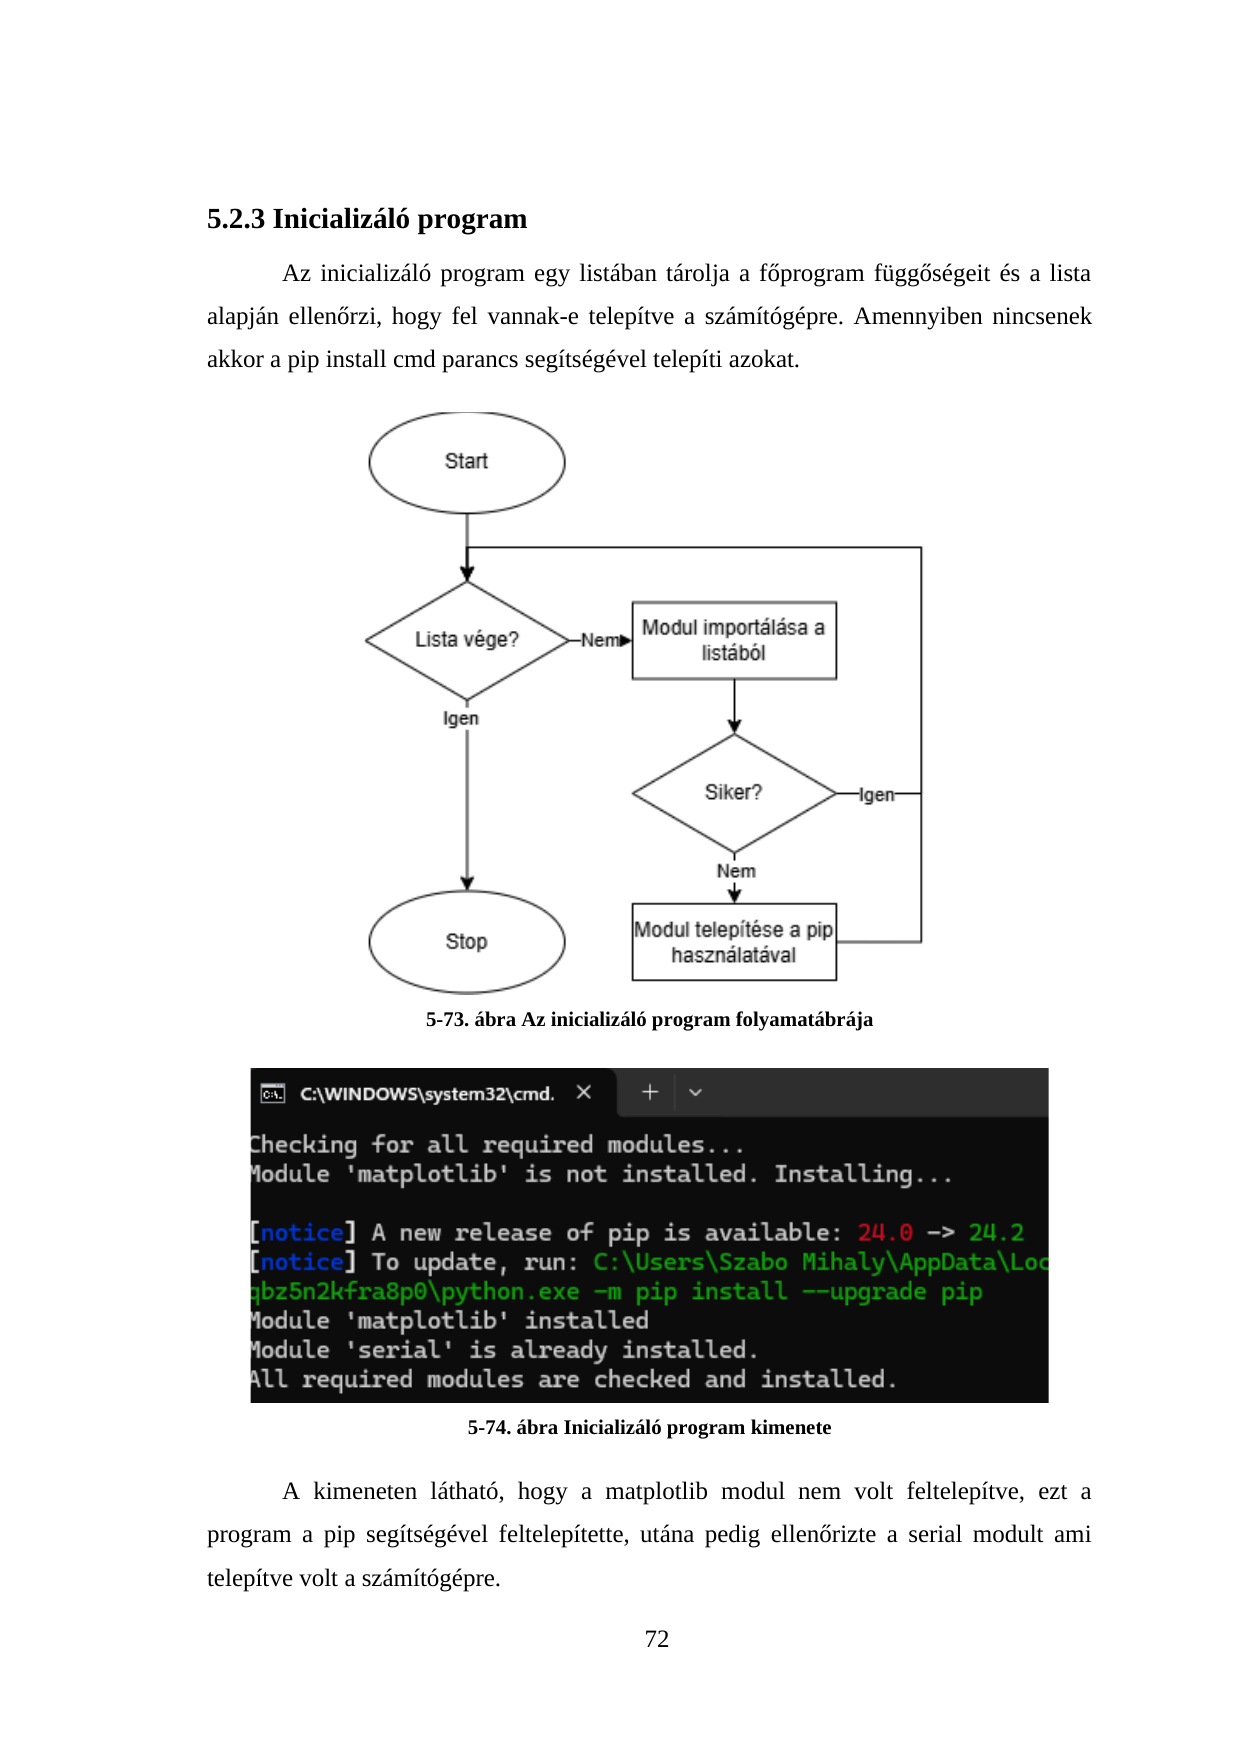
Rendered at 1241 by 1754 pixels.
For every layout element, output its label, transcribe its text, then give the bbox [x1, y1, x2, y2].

text Az inicializáló program egy listában tárolja a főprogram függőségeit és a lista alapján ellenőrzi, hogy fel vannak-e telepítve a számítógépre. Amennyiben nincsenek akkor a pip install cmd parancs segítségével telepíti azokat. [207, 258, 1092, 373]
picture [364, 412, 936, 995]
text A kimeneten látható, hogy a matplotlib modul nem volt feltelepítve, ezt a program a pip segítségével feltelepítette, utána pedig ellenőrizte a serial modult ami telepítve volt a számítógépre. [207, 1476, 1092, 1591]
subtitle Inicializáló program [207, 201, 1092, 235]
picture [250, 1068, 1049, 1403]
